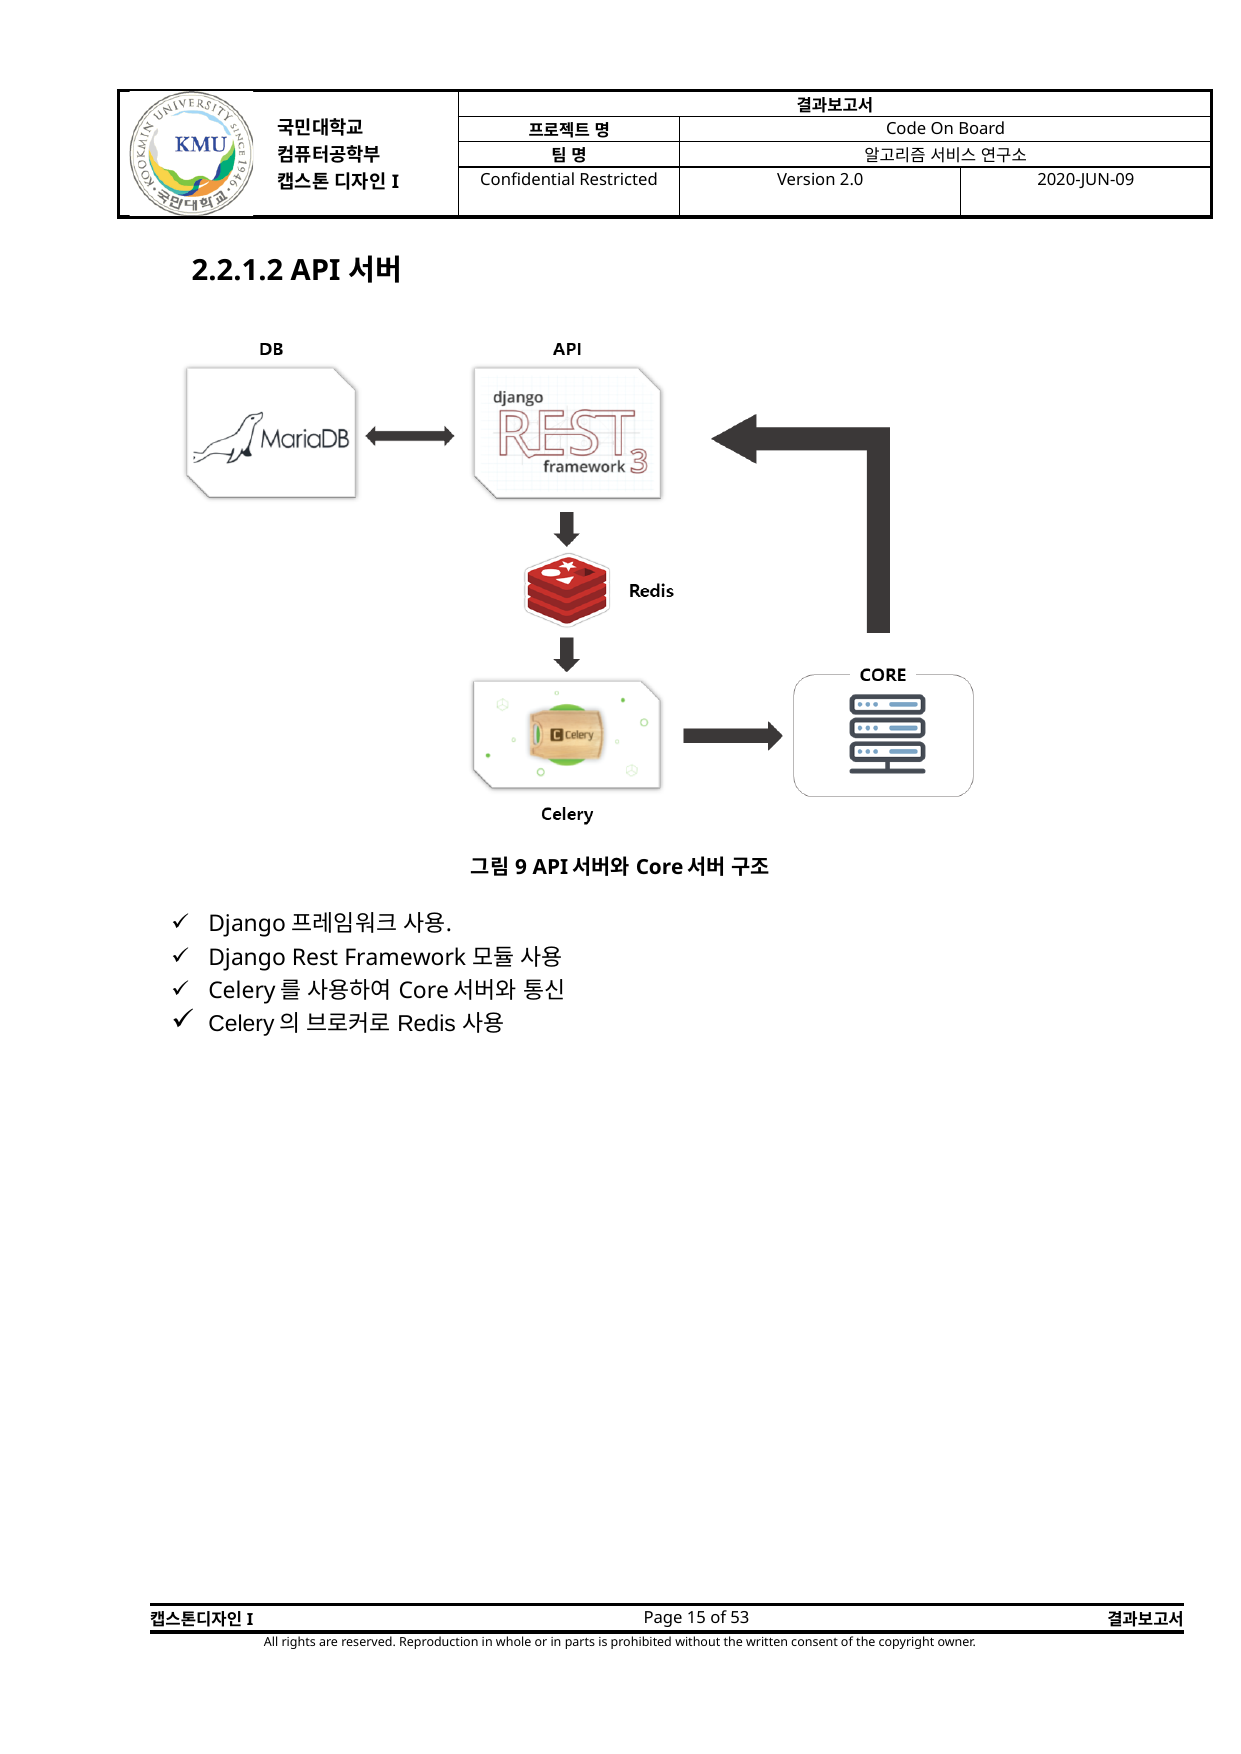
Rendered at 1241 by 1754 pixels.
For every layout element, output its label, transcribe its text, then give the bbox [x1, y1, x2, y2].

subtitle 2.2.1.2 API 서버 [191, 247, 1090, 289]
list Django Rest Framework 모듈 사용 [171, 939, 1090, 972]
list Celery를 사용하여 Core서버와 통신 [171, 972, 1090, 1005]
list Django 프레임워크 사용. [171, 905, 1090, 939]
picture [150, 318, 1095, 850]
picture [129, 91, 254, 216]
list Celery의 브로커로 Redis 사용 [171, 1005, 1090, 1038]
